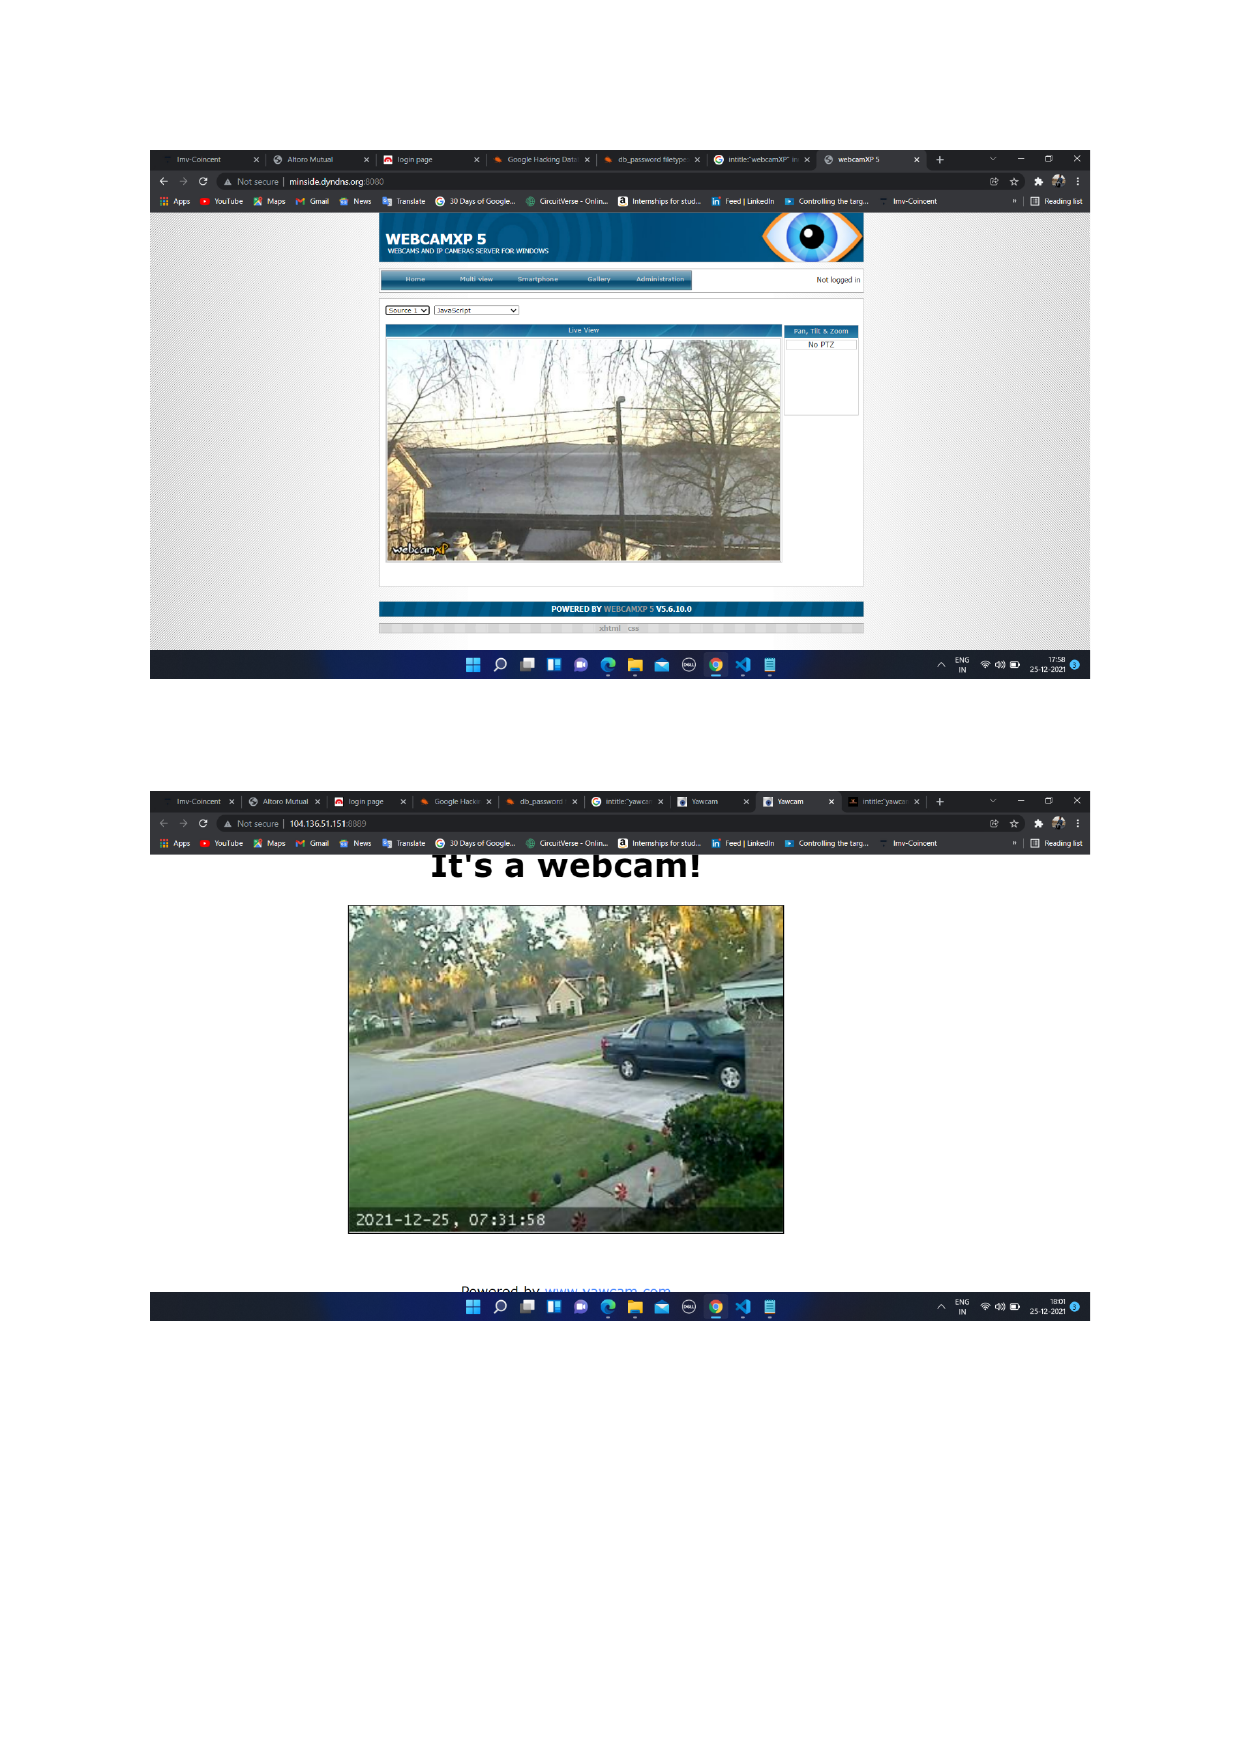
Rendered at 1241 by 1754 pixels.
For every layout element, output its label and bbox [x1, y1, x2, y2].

picture [150, 150, 1091, 679]
picture [150, 791, 1091, 1321]
